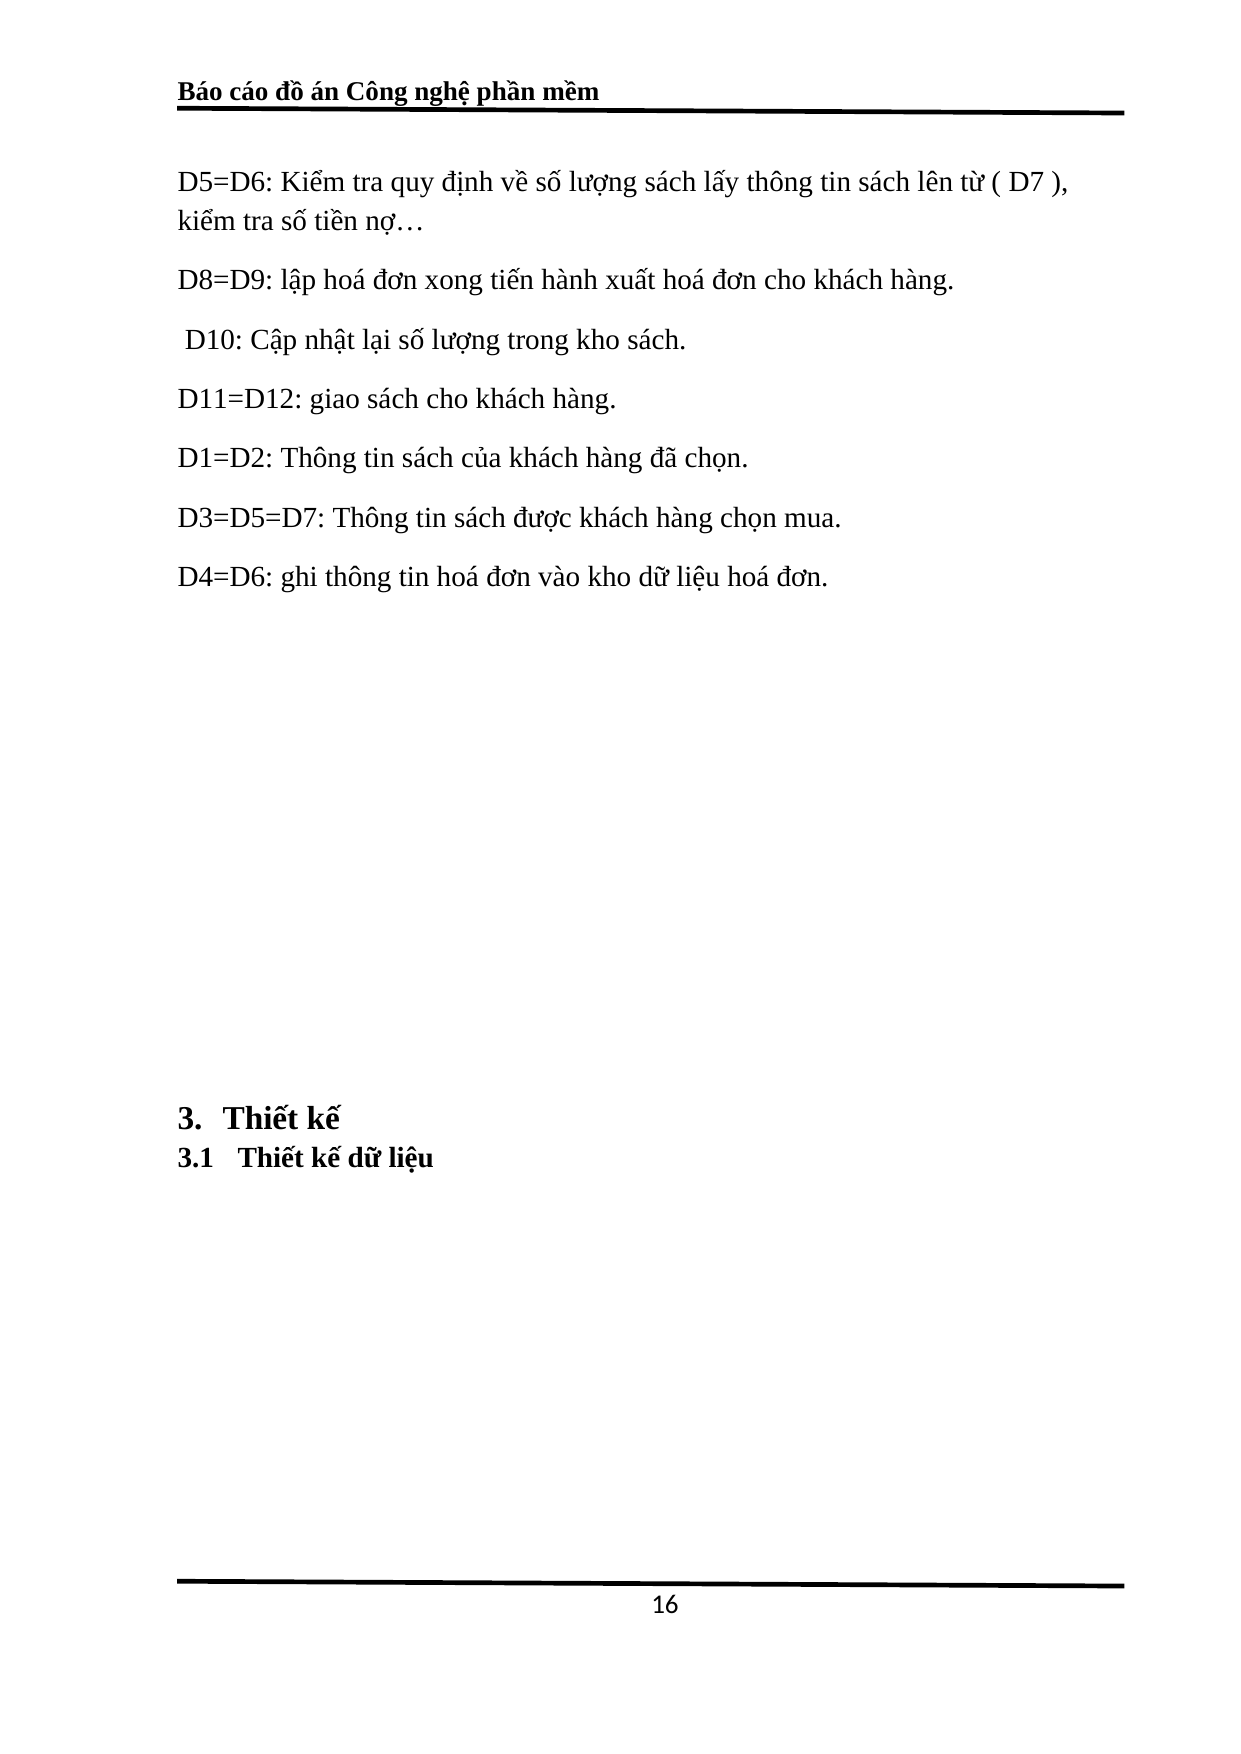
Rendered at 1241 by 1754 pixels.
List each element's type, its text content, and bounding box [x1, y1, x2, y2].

text D5=D6: Kiểm tra quy định về số lượng sách lấy thông tin sách lên từ ( D7 ), kiểm tra số tiền nợ… [177, 164, 1122, 237]
subtitle Thiết kế [177, 1098, 1122, 1136]
text D3=D5=D7: Thông tin sách được khách hàng chọn mua. [177, 500, 1122, 533]
text D1=D2: Thông tin sách của khách hàng đã chọn. [177, 441, 1122, 474]
text D8=D9: lập hoá đơn xong tiến hành xuất hoá đơn cho khách hàng. [177, 262, 1122, 296]
text D11=D12: giao sách cho khách hàng. [177, 381, 1122, 415]
text D4=D6: ghi thông tin hoá đơn vào kho dữ liệu hoá đơn. [177, 559, 1122, 593]
text D10: Cập nhật lại số lượng trong kho sách. [177, 322, 1122, 355]
subtitle Thiết kế dữ liệu [177, 1140, 1122, 1174]
